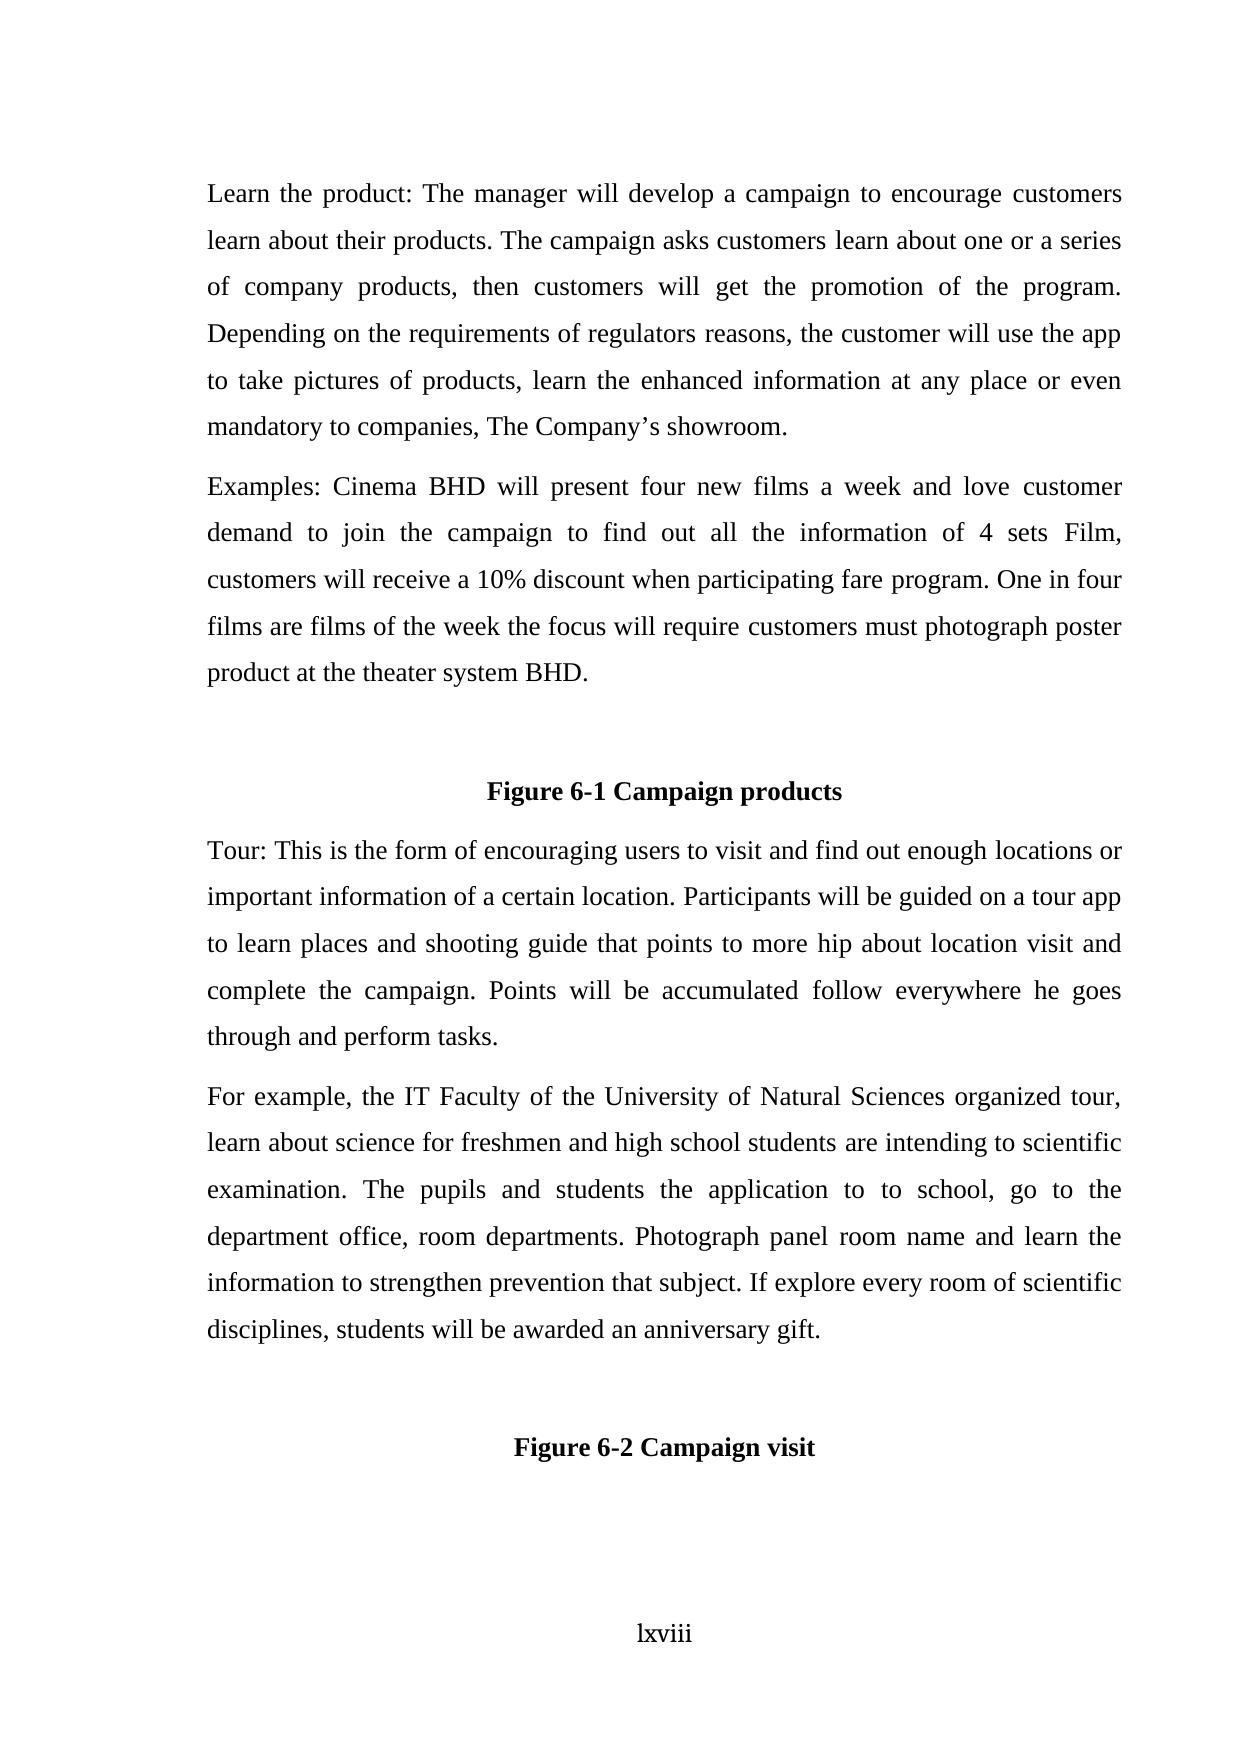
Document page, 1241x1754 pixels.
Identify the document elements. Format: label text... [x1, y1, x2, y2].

text For example, the IT Faculty of the University of Natural Sciences organized tour, learn about science for freshmen and high school students are intending to scientific examination. The pupils and students the application to to school, go to the department office, room departments. Photograph panel room name and learn the information to strengthen prevention that subject. If explore every room of scientific disciplines, students will be awarded an anniversary gift. [207, 1080, 1122, 1344]
text Figure 6-1 Campaign products [207, 775, 1122, 806]
text Figure 6-2 Campaign visit [207, 1431, 1122, 1462]
text Tour: This is the form of encouraging users to visit and find out enough locations or important information of a certain location. Participants will be guided on a tour app to learn places and shooting guide that points to more hip about location visit and complete the campaign. Points will be accumulated follow everywhere he goes through and perform tasks. [207, 834, 1122, 1052]
text Examples: Cinema BHD will present four new films a week and love customer demand to join the campaign to find out all the information of 4 sets Film, customers will receive a 10% discount when participating fare program. One in four films are films of the week the focus will require customers must photograph poster product at the theater system BHD. [207, 470, 1122, 687]
text Learn the product: The manager will develop a campaign to encourage customers learn about their products. The campaign asks customers learn about one or a series of company products, then customers will get the promotion of the program. Depending on the requirements of regulators reasons, the customer will use the app to take pictures of products, learn the enhanced information at any place or even mandatory to companies, The Company’s showroom. [207, 177, 1122, 442]
